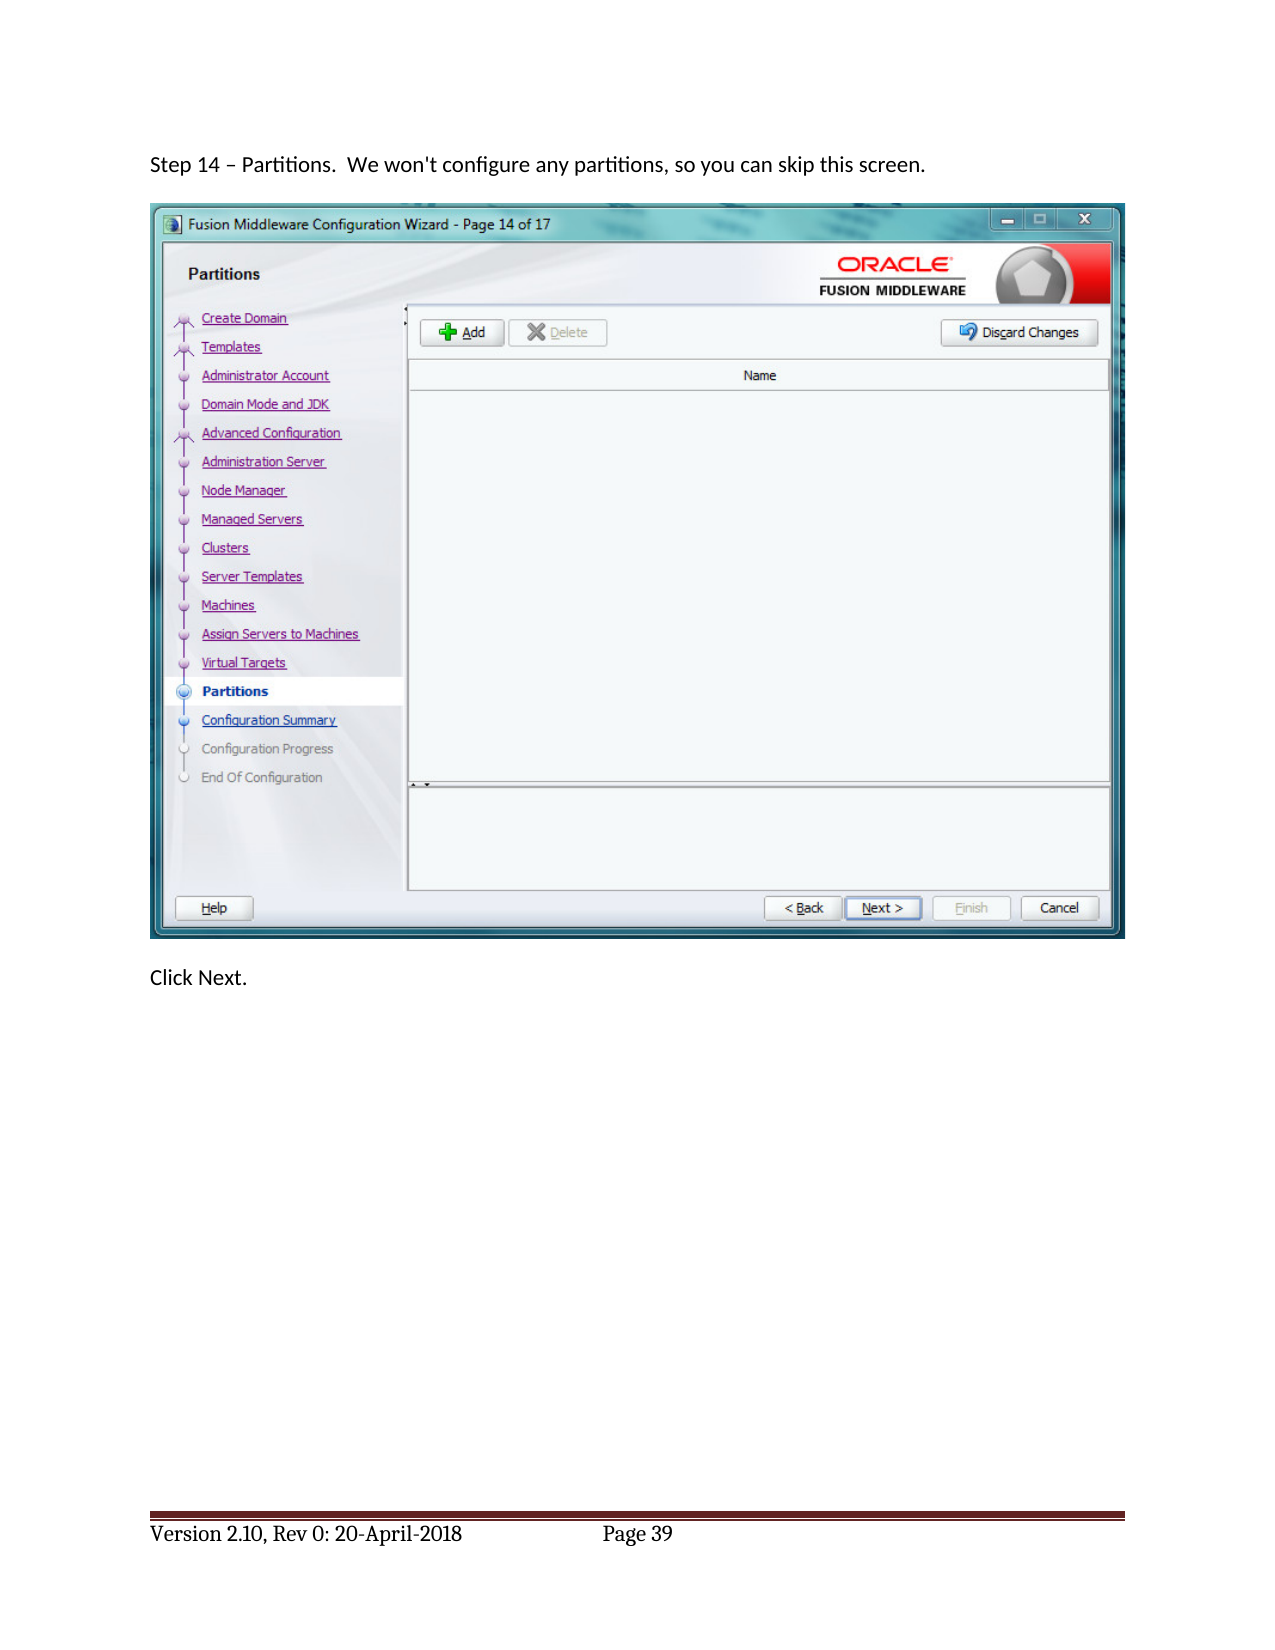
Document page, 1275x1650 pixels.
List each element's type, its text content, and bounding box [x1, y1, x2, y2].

text Step 14 – Partitions. We won't configure any partitions, so you can skip this screen. [150, 150, 1125, 178]
text Click Next. [150, 963, 1125, 991]
picture [150, 203, 1125, 939]
